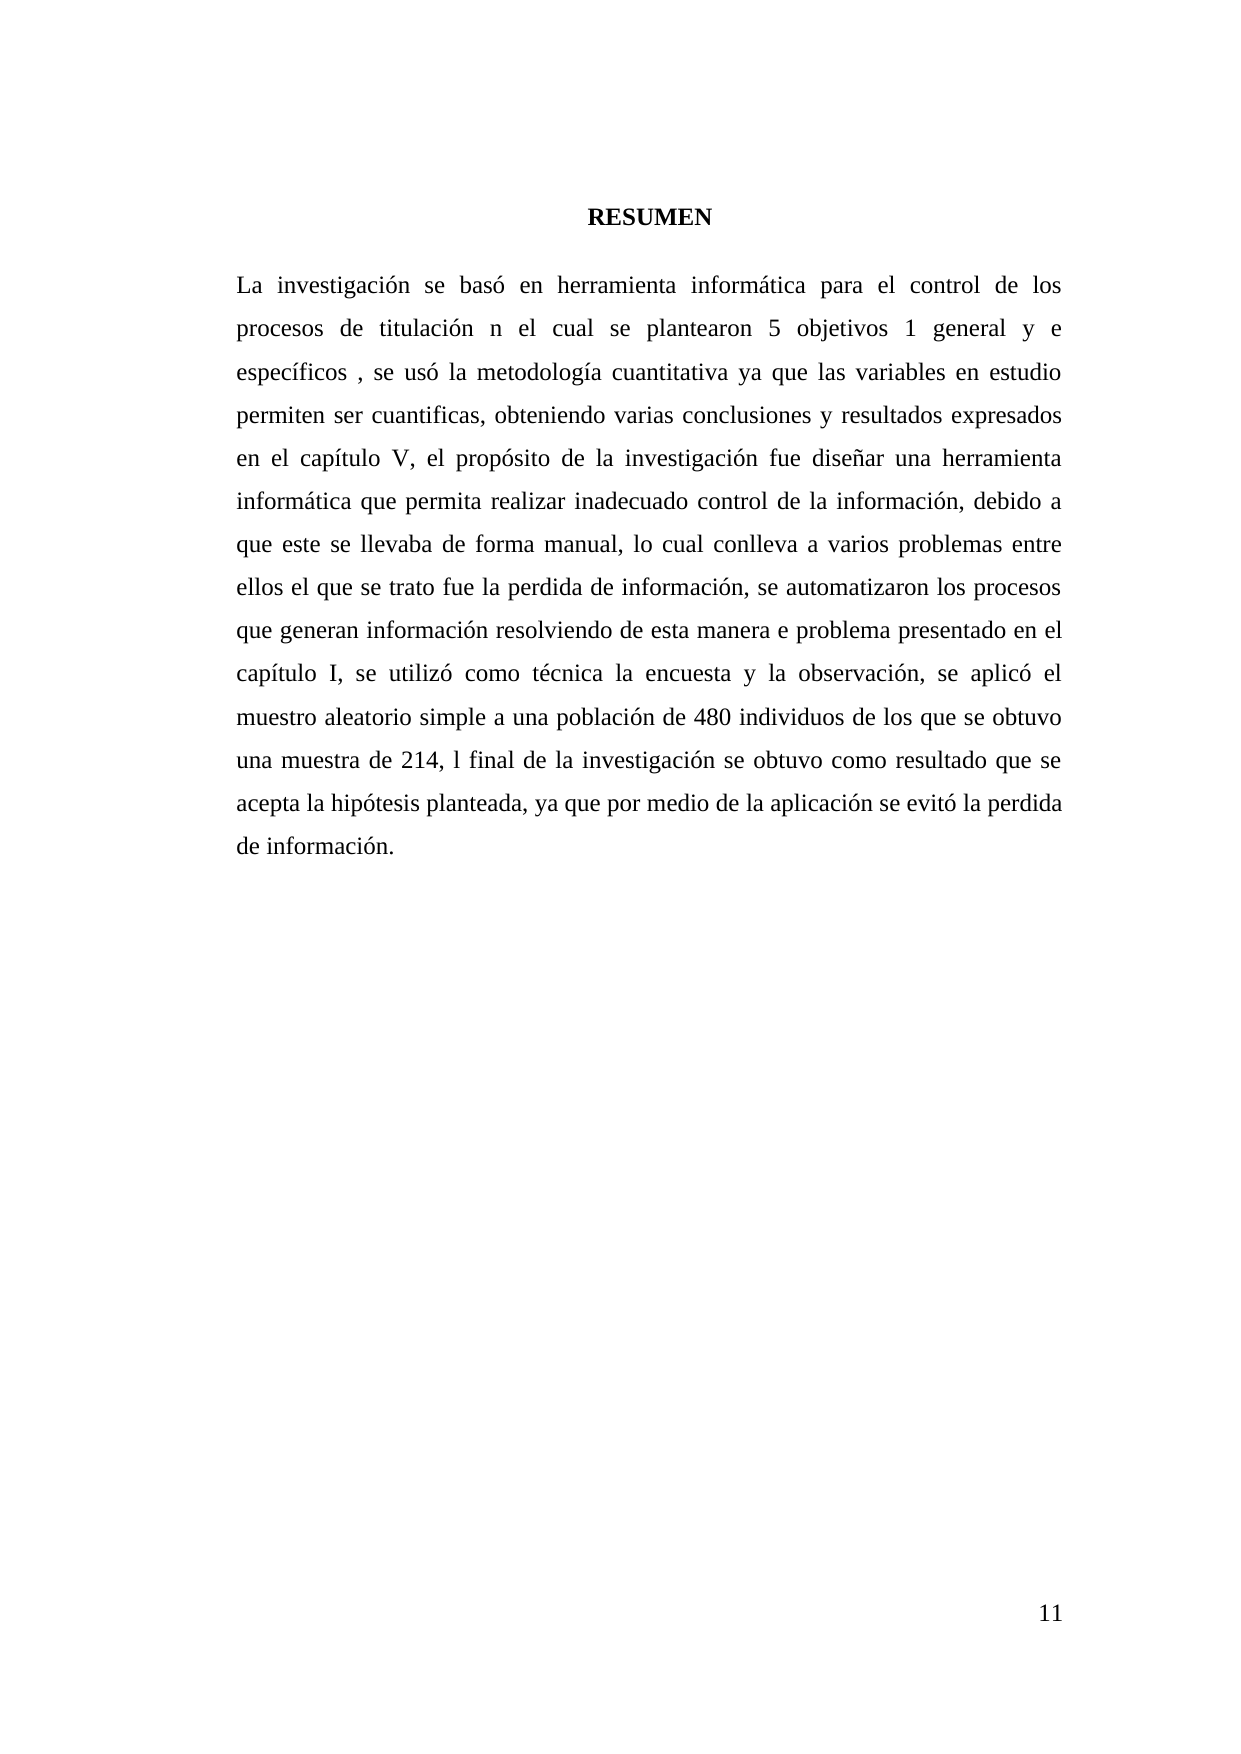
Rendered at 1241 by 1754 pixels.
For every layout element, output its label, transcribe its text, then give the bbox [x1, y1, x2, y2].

text RESUMEN [236, 202, 1063, 231]
text La investigación se basó en herramienta informática para el control de los procesos de titulación n el cual se plantearon 5 objetivos 1 general y e específicos , se usó la metodología cuantitativa ya que las variables en estudio permiten ser cuantificas, obteniendo varias conclusiones y resultados expresados en el capítulo V, el propósito de la investigación fue diseñar una herramienta informática que permita realizar inadecuado control de la información, debido a que este se llevaba de forma manual, lo cual conlleva a varios problemas entre ellos el que se trato fue la perdida de información, se automatizaron los procesos que generan información resolviendo de esta manera e problema presentado en el capítulo I, se utilizó como técnica la encuesta y la observación, se aplicó el muestro aleatorio simple a una población de 480 individuos de los que se obtuvo una muestra de 214, l final de la investigación se obtuvo como resultado que se acepta la hipótesis planteada, ya que por medio de la aplicación se evitó la perdida de información. [236, 270, 1063, 860]
